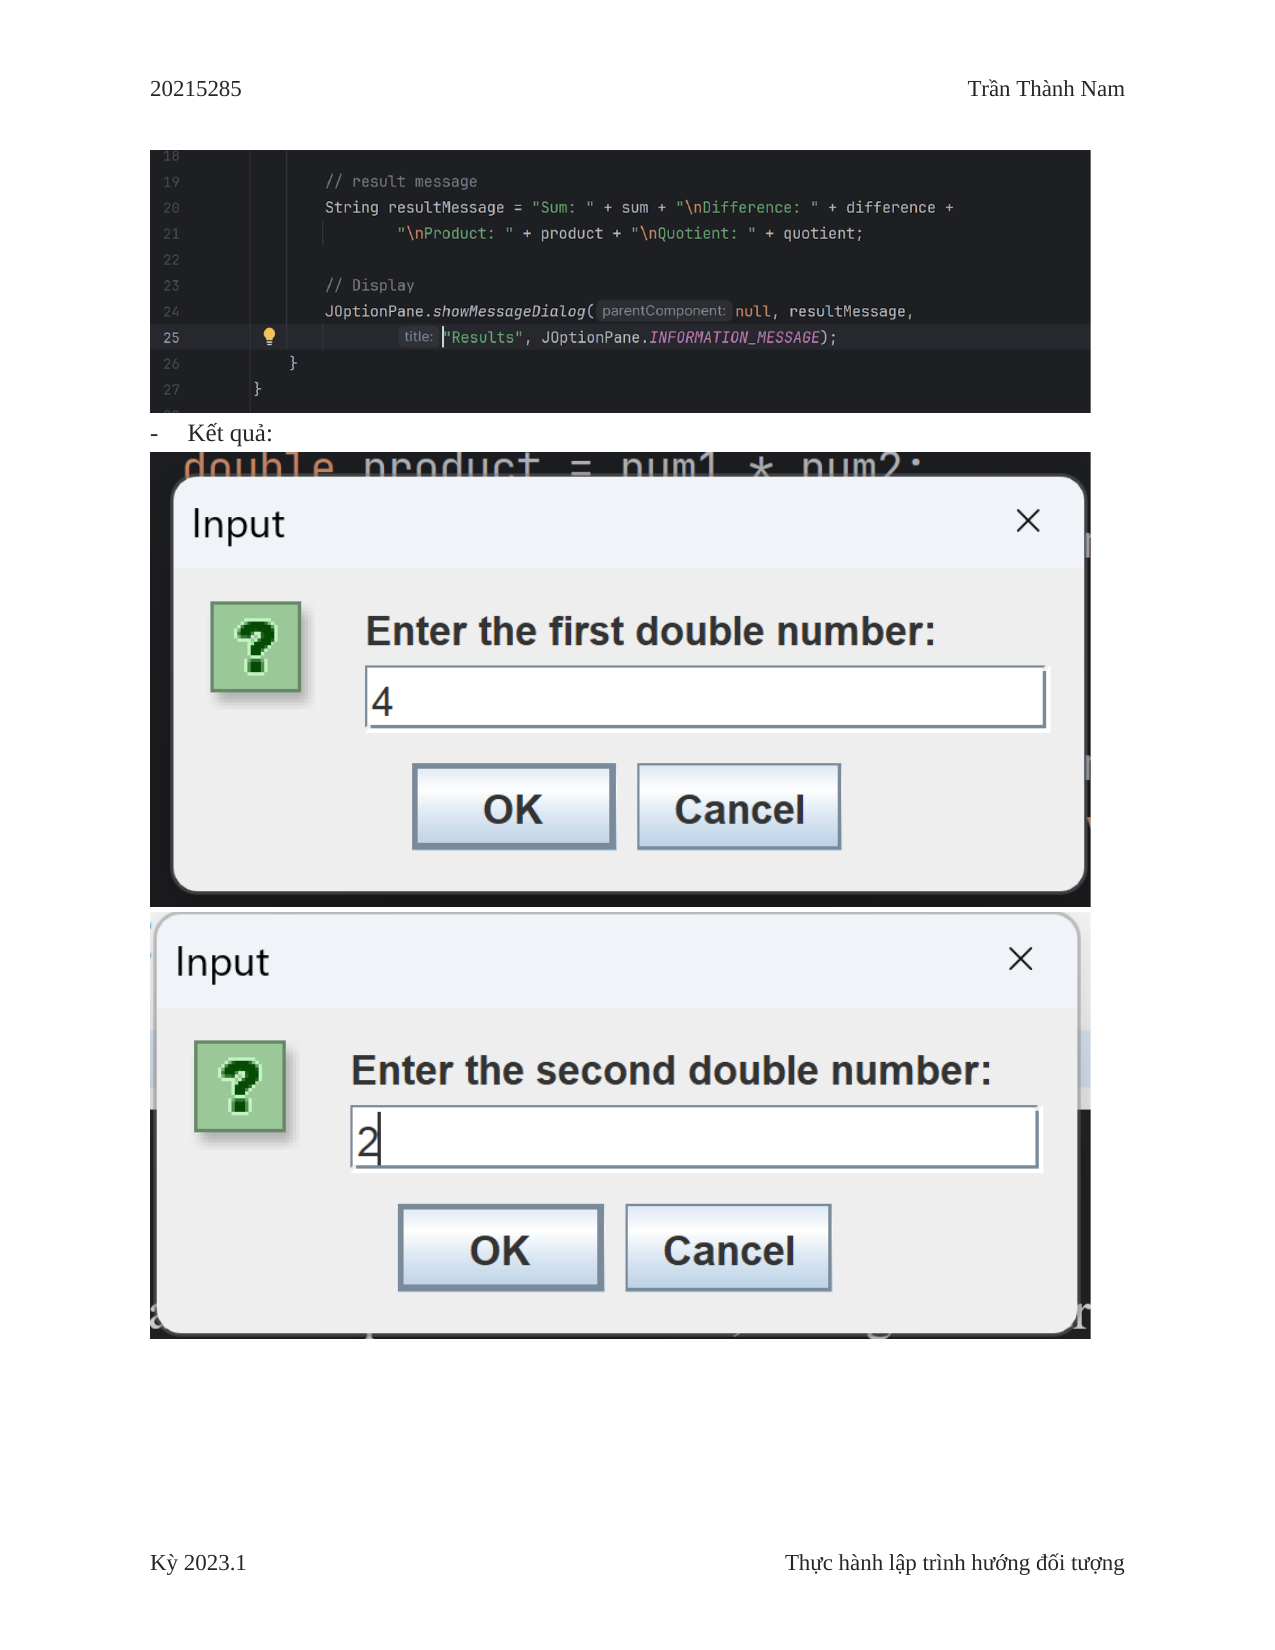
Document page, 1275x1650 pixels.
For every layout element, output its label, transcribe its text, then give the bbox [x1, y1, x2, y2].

picture [150, 452, 1091, 907]
list Kết quả: [150, 418, 1125, 446]
picture [150, 150, 1091, 413]
picture [150, 912, 1091, 1339]
